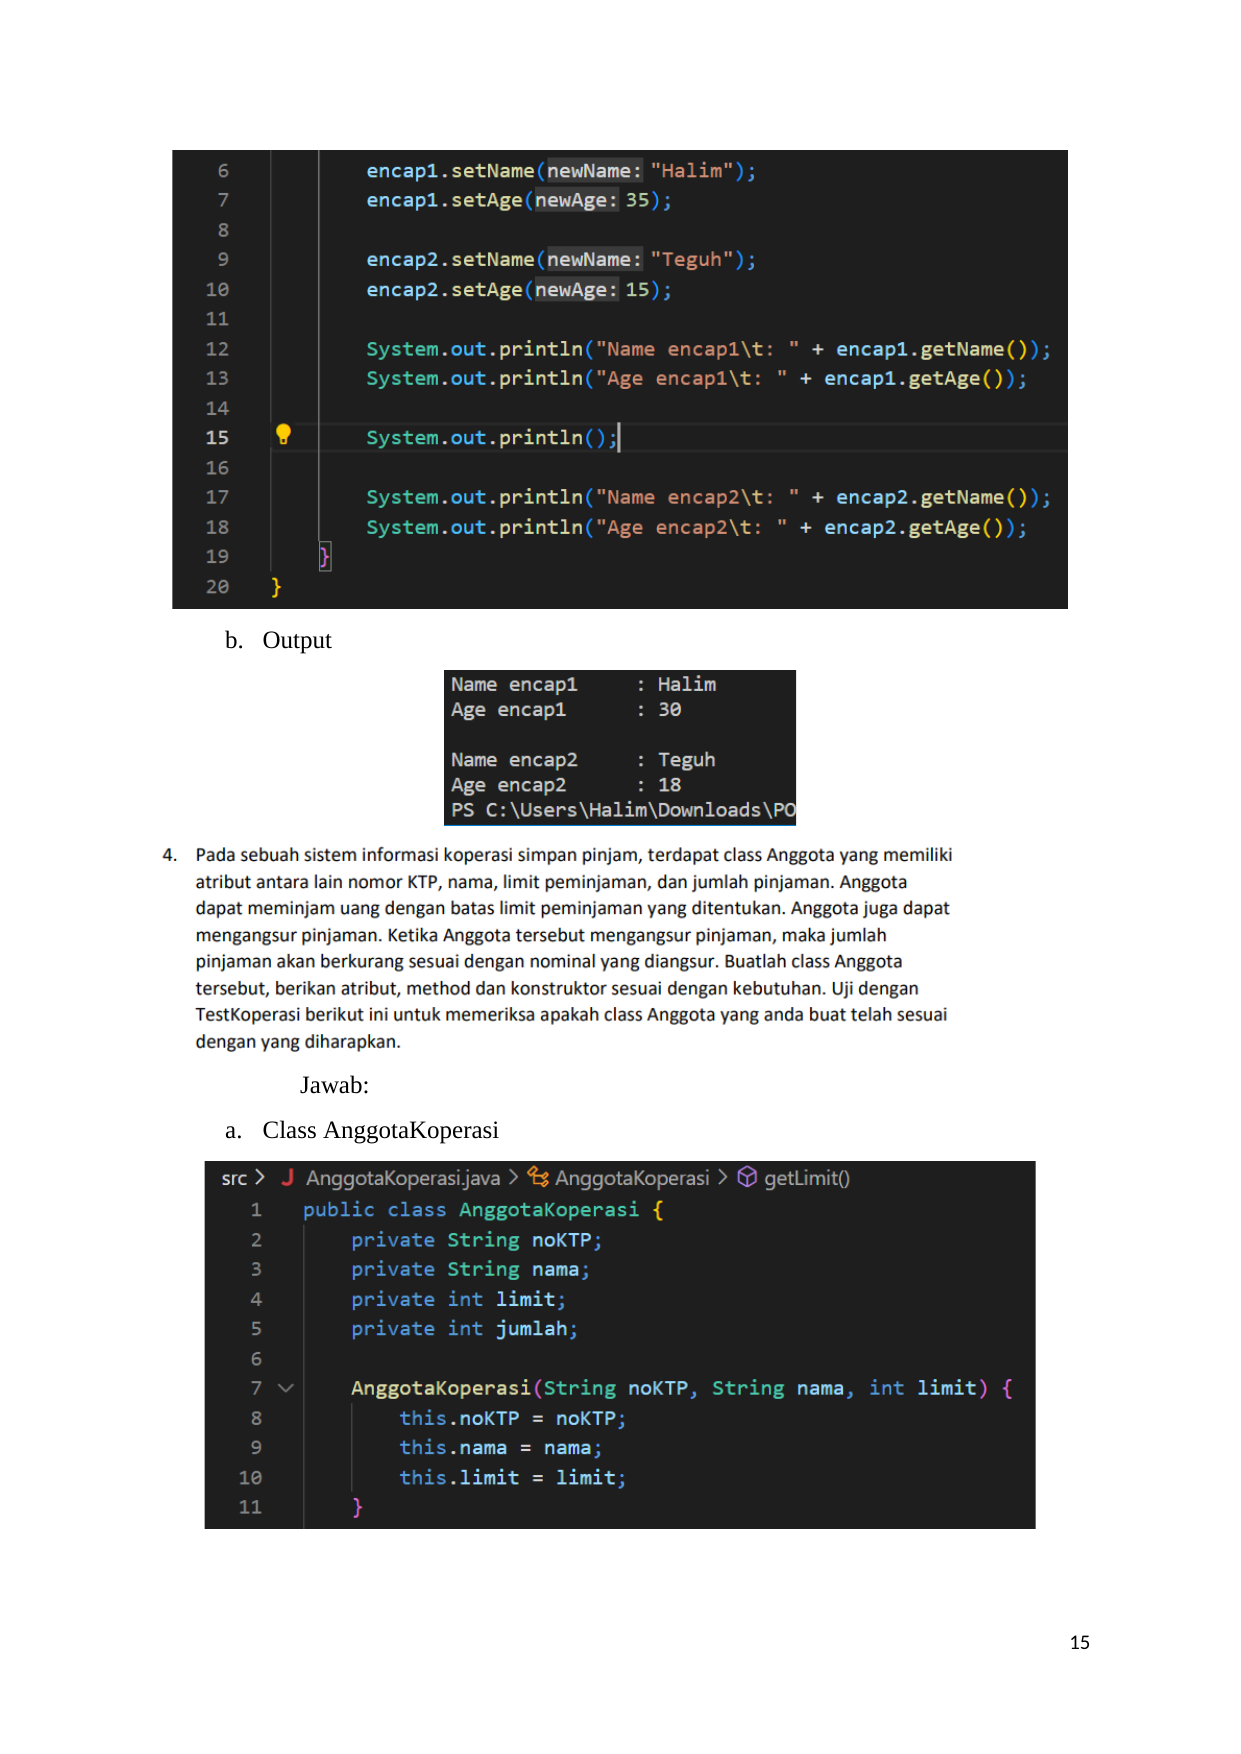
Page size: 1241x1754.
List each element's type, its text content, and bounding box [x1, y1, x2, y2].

list Class AnggotaKoperasi [225, 1116, 1090, 1144]
picture [204, 1161, 1036, 1529]
text Jawab: [150, 1070, 1090, 1099]
picture [172, 150, 1068, 609]
picture [444, 670, 797, 826]
list Output [225, 625, 1090, 653]
picture [150, 841, 980, 1054]
